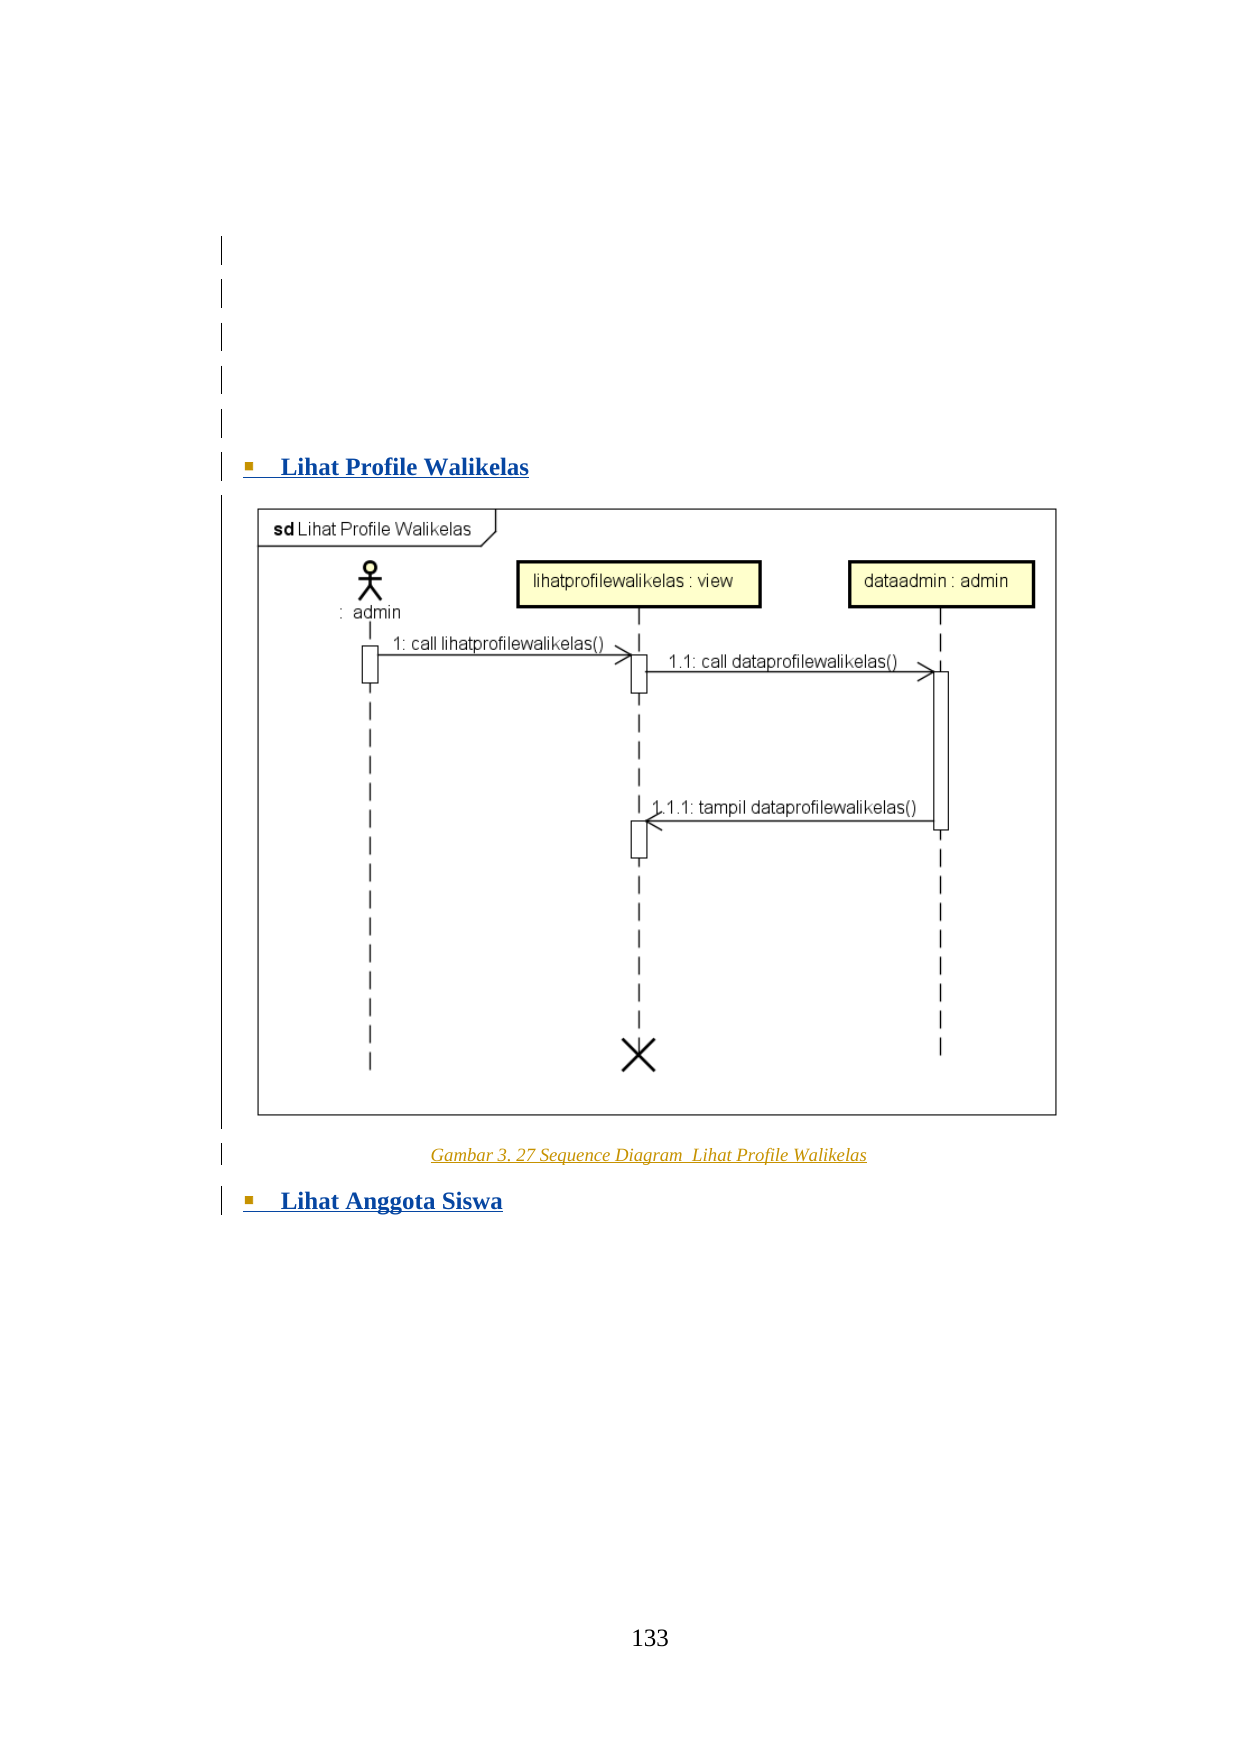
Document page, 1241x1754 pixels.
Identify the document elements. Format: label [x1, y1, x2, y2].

picture [243, 495, 1070, 1129]
